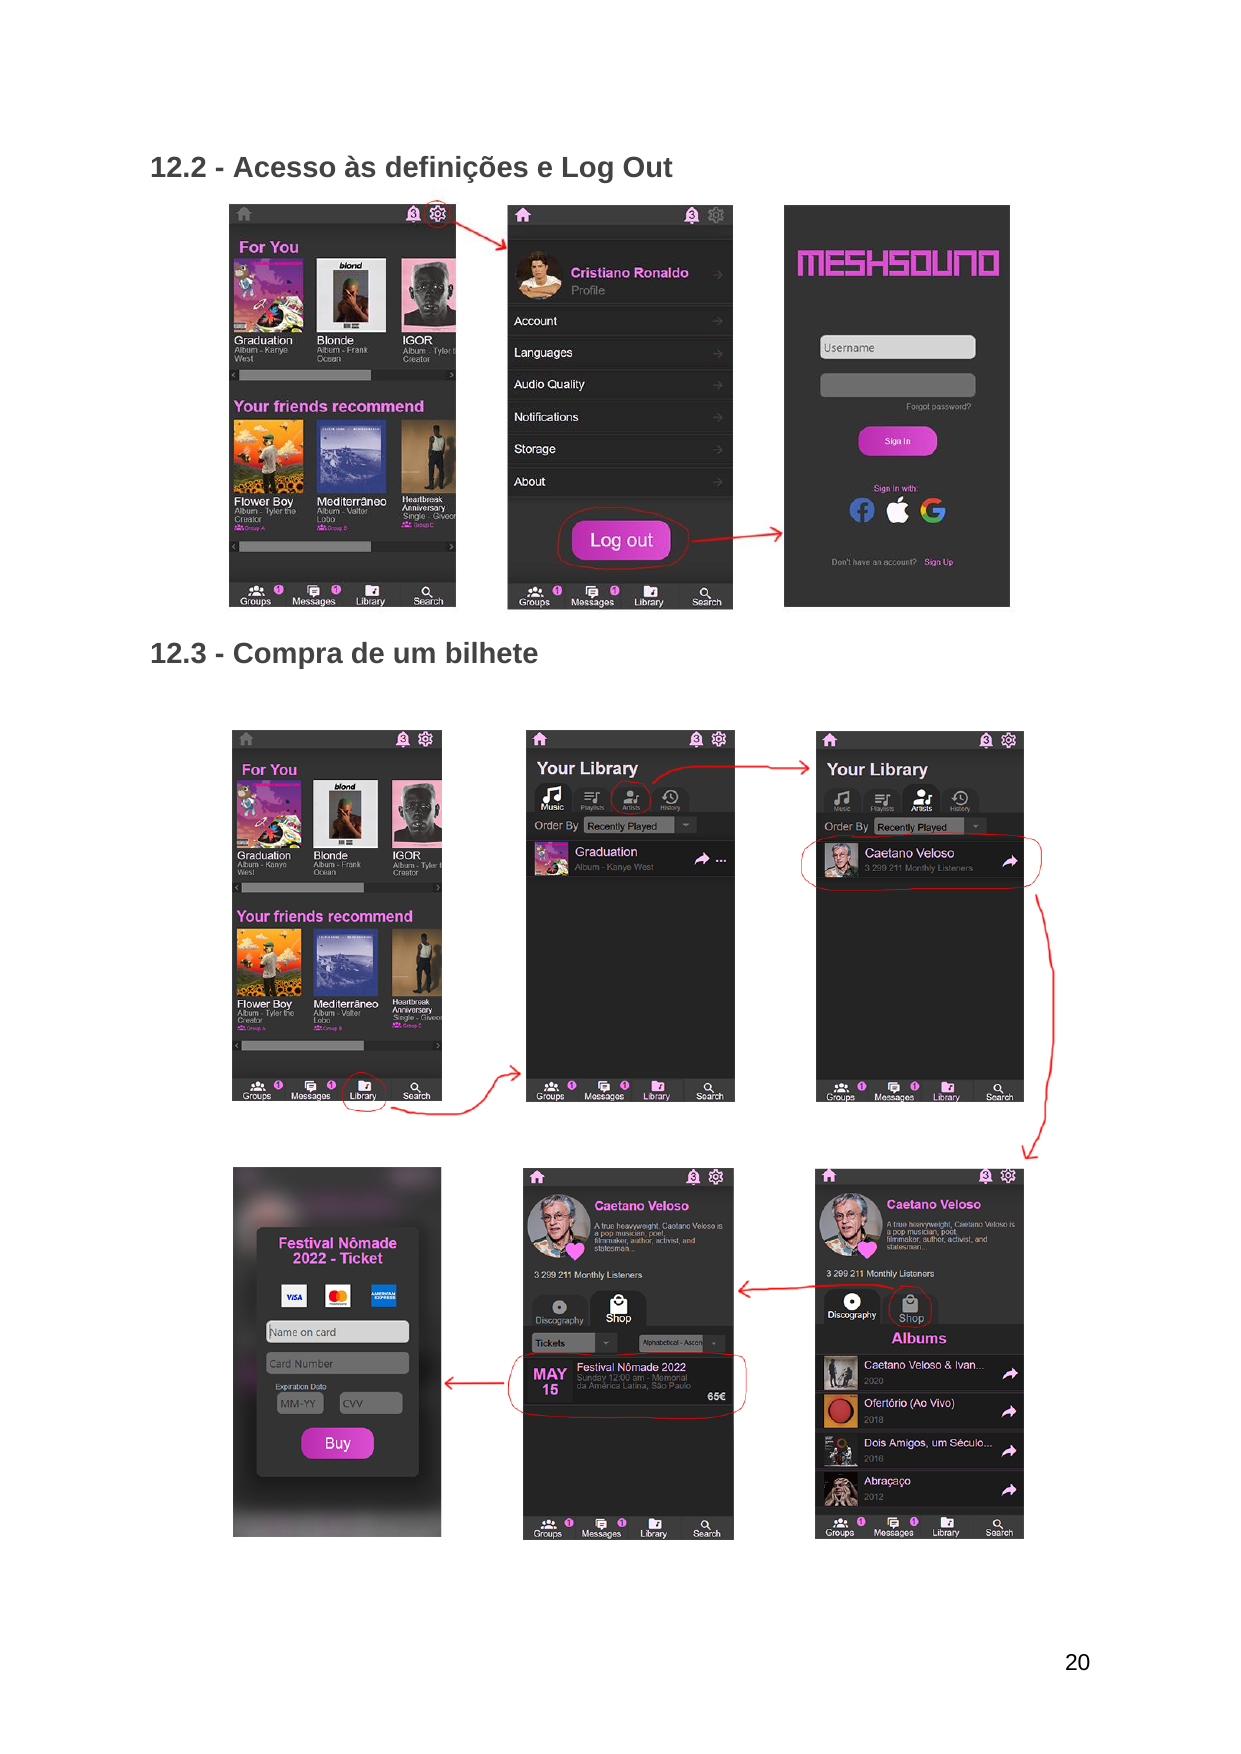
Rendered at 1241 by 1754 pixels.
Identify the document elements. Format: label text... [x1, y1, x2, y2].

picture [158, 674, 1082, 1575]
subtitle 12.3 - Compra de um bilhete [150, 636, 1090, 669]
subtitle 12.2 - Acesso às definições e Log Out [150, 150, 1090, 183]
picture [205, 188, 1035, 629]
